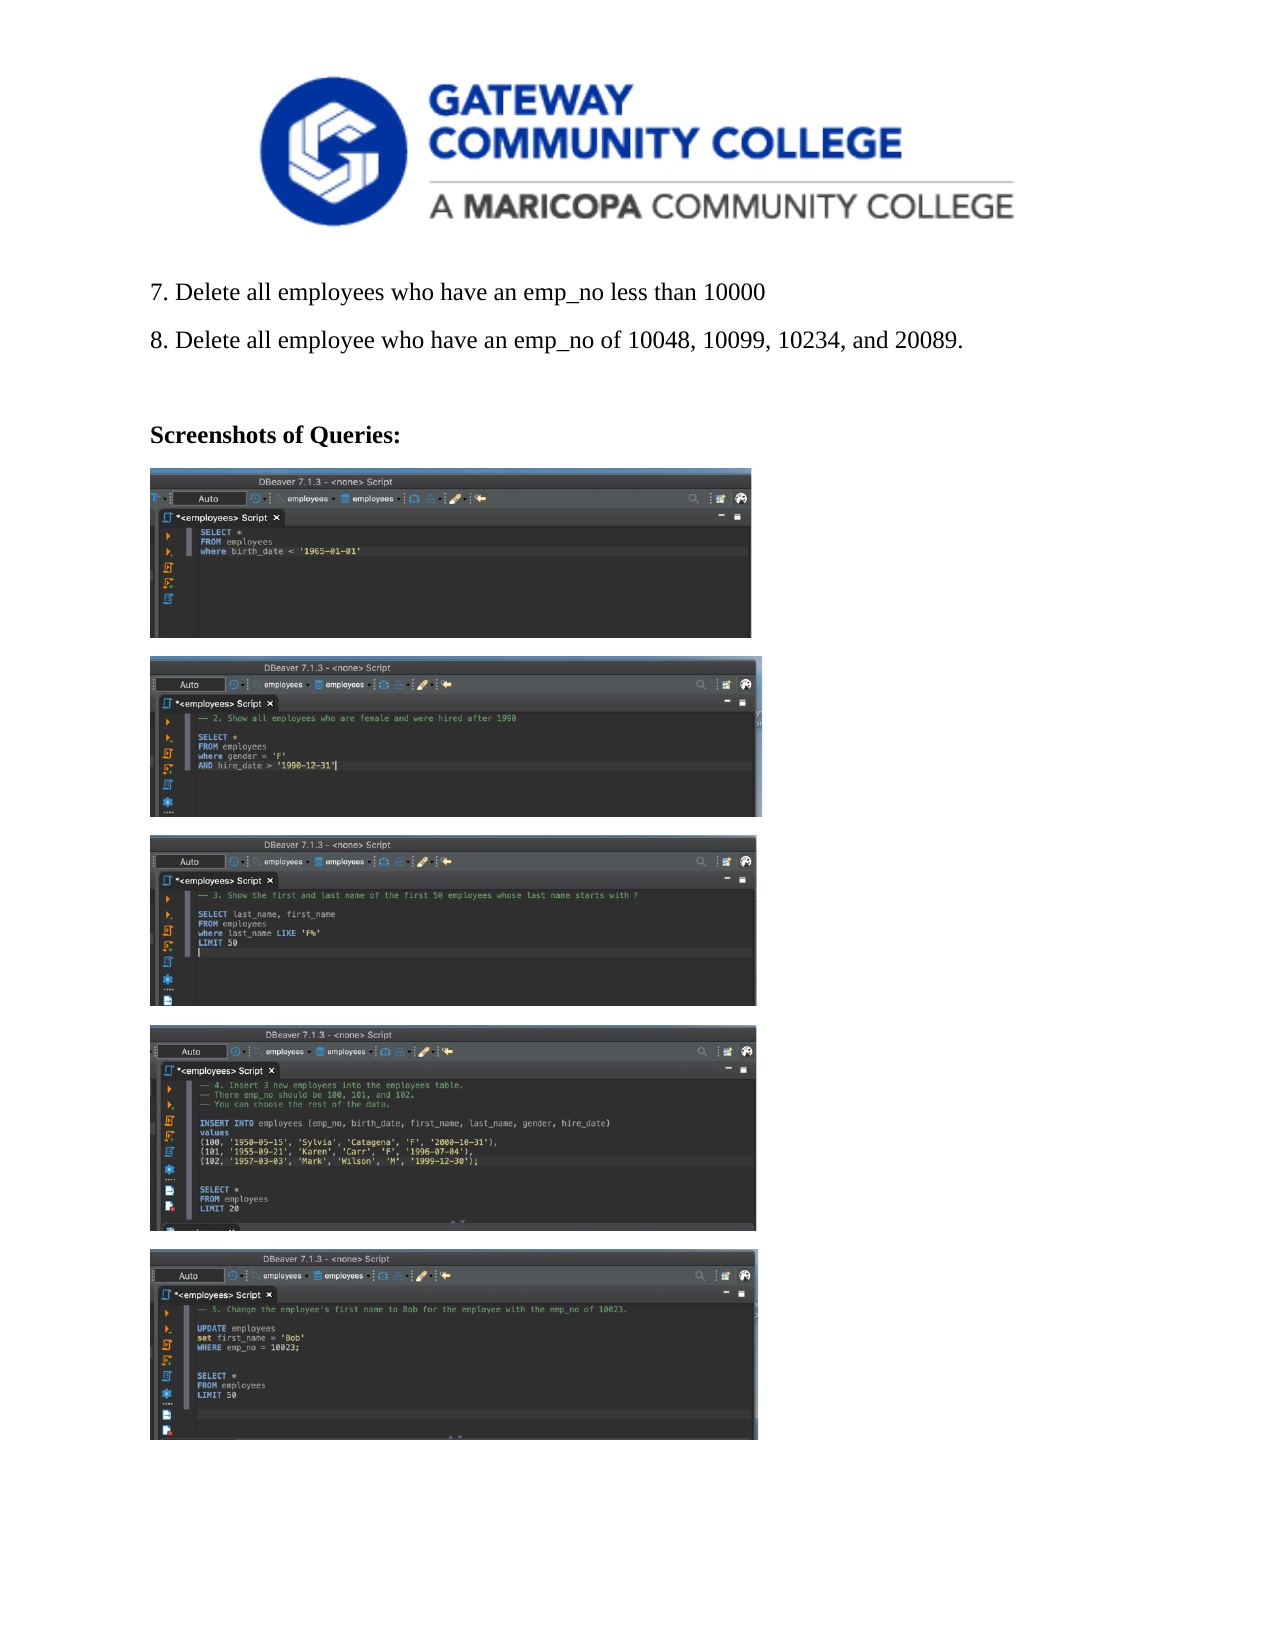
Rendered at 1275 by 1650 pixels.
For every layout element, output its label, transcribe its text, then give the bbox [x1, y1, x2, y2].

picture [150, 835, 757, 1006]
picture [150, 1025, 757, 1231]
text 8. Delete all employee who have an emp_no of 10048, 10099, 10234, and 20089. [150, 325, 1125, 354]
picture [150, 1249, 759, 1440]
text Screenshots of Queries: [150, 421, 1125, 449]
text 7. Delete all employees who have an emp_no less than 10000 [150, 277, 1125, 306]
picture [150, 468, 752, 638]
picture [150, 656, 763, 817]
picture [256, 75, 1019, 230]
